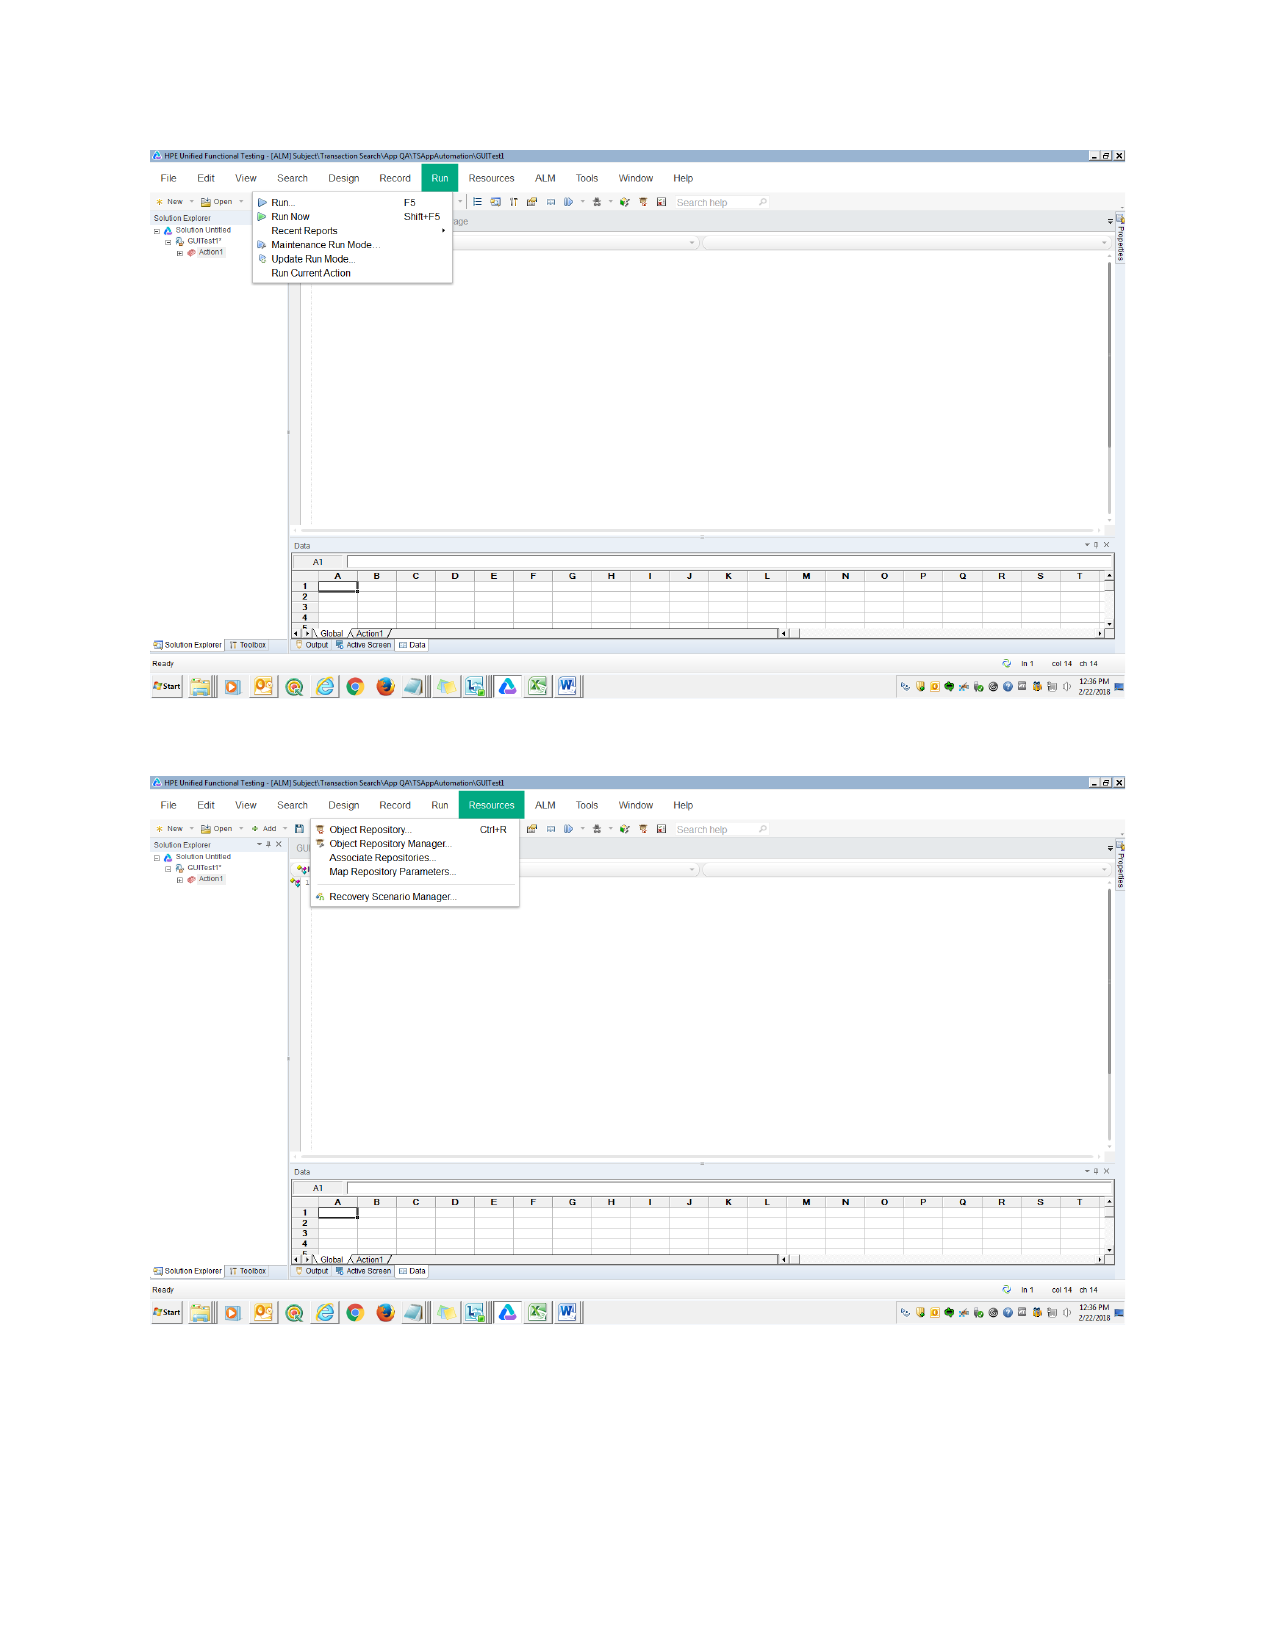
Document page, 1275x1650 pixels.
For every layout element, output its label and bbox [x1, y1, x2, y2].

picture [150, 150, 1125, 699]
picture [150, 776, 1125, 1325]
